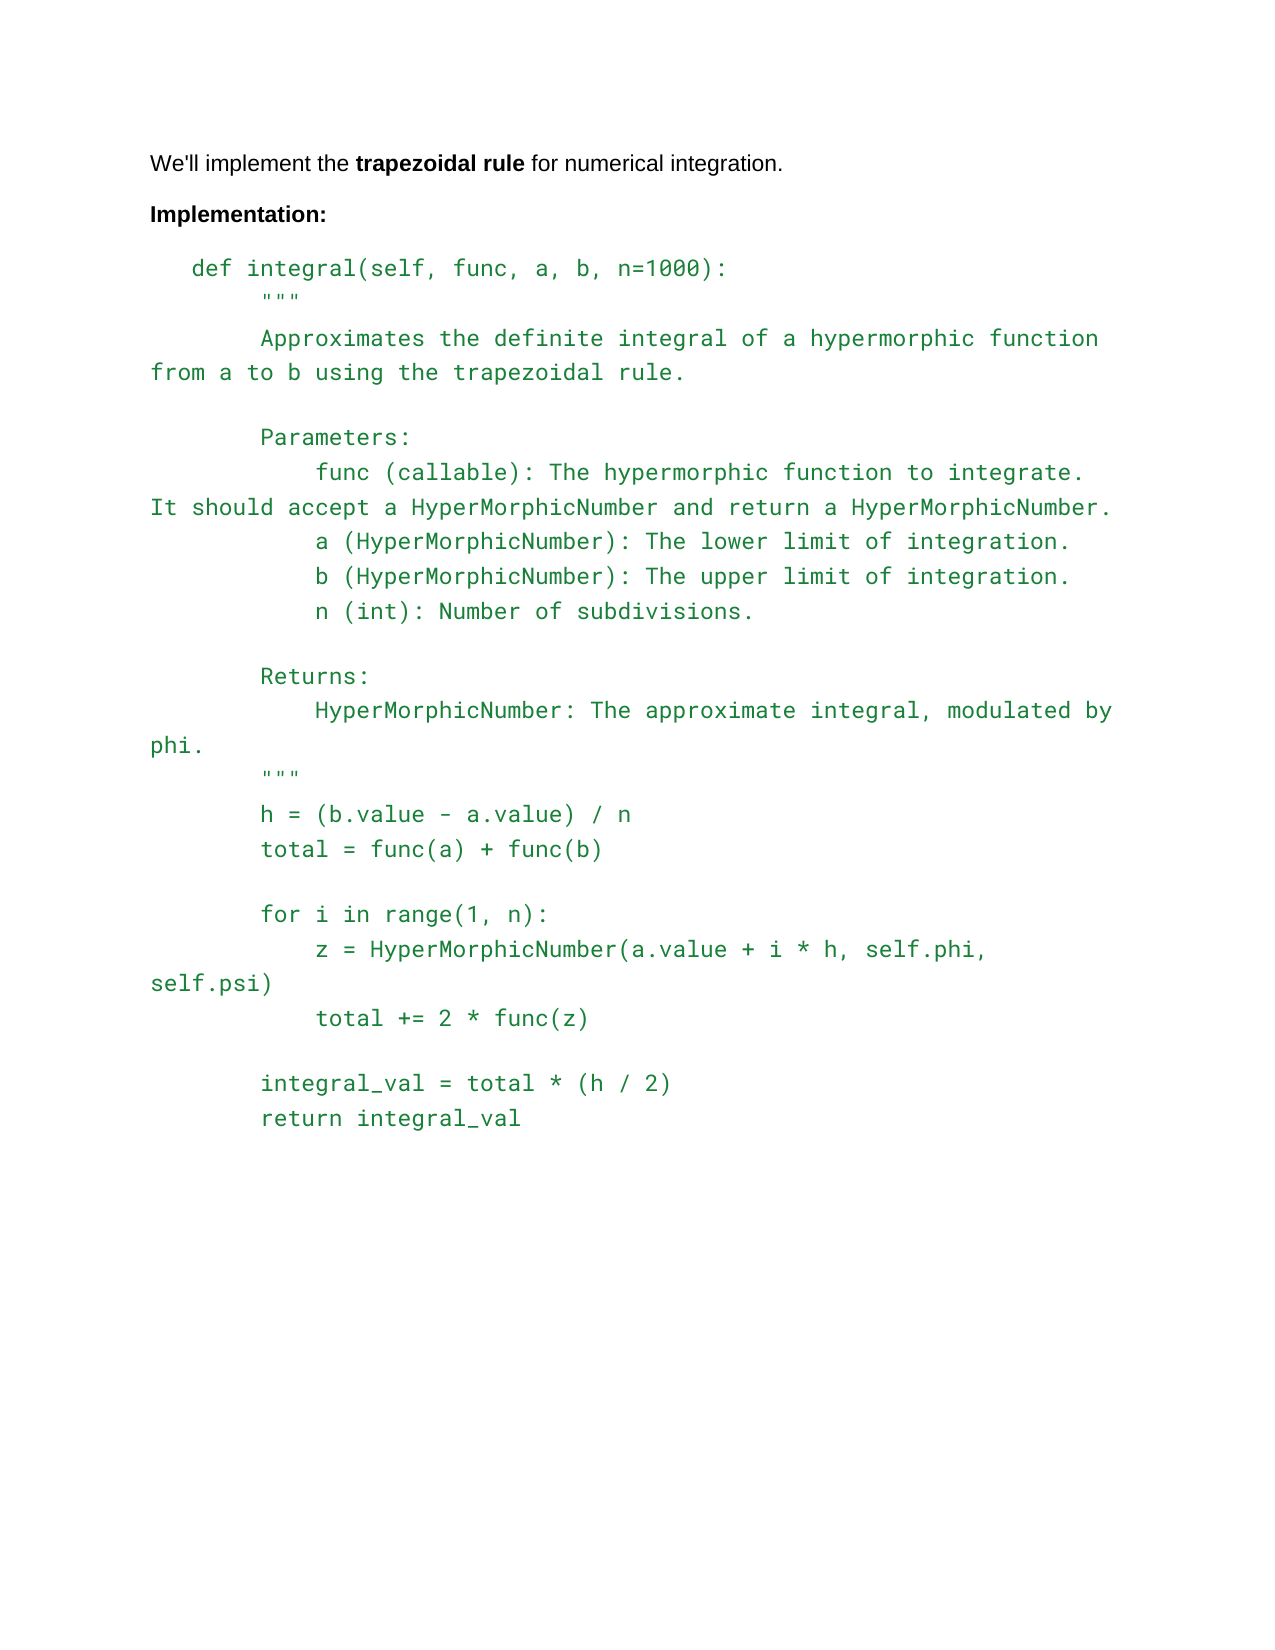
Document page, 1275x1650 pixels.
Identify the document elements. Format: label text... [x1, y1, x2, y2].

text """ [150, 764, 1125, 794]
text Approximates the definite integral of a hypermorphic function from a to b using the trapezoidal rule. [150, 322, 1125, 387]
text b (HyperMorphicNumber): The upper limit of integration. [150, 560, 1125, 591]
text a (HyperMorphicNumber): The lower limit of integration. [150, 526, 1125, 556]
text h = (b.value - a.value) / n [150, 799, 1125, 829]
text Parameters: [150, 422, 1125, 452]
text """ [150, 287, 1125, 318]
text Returns: [150, 660, 1125, 690]
text We'll implement the trapezoidal rule for numerical integration. [150, 150, 1125, 176]
text integral_val = total * (h / 2) [150, 1067, 1125, 1097]
text def integral(self, func, a, b, n=1000): [150, 253, 1125, 283]
text z = HyperMorphicNumber(a.value + i * h, self.phi, self.psi) [150, 933, 1125, 998]
text func (callable): The hypermorphic function to integrate. It should accept a HyperMorphicNumber and return a HyperMorphicNumber. [150, 456, 1125, 521]
text total += 2 * func(z) [150, 1002, 1125, 1033]
text return integral_val [150, 1102, 1125, 1132]
text n (int): Number of subdivisions. [150, 595, 1125, 625]
text for i in range(1, n): [150, 898, 1125, 928]
text Implementation: [150, 201, 1125, 228]
text HyperMorphicNumber: The approximate integral, modulated by phi. [150, 695, 1125, 759]
text total = func(a) + func(b) [150, 833, 1125, 864]
